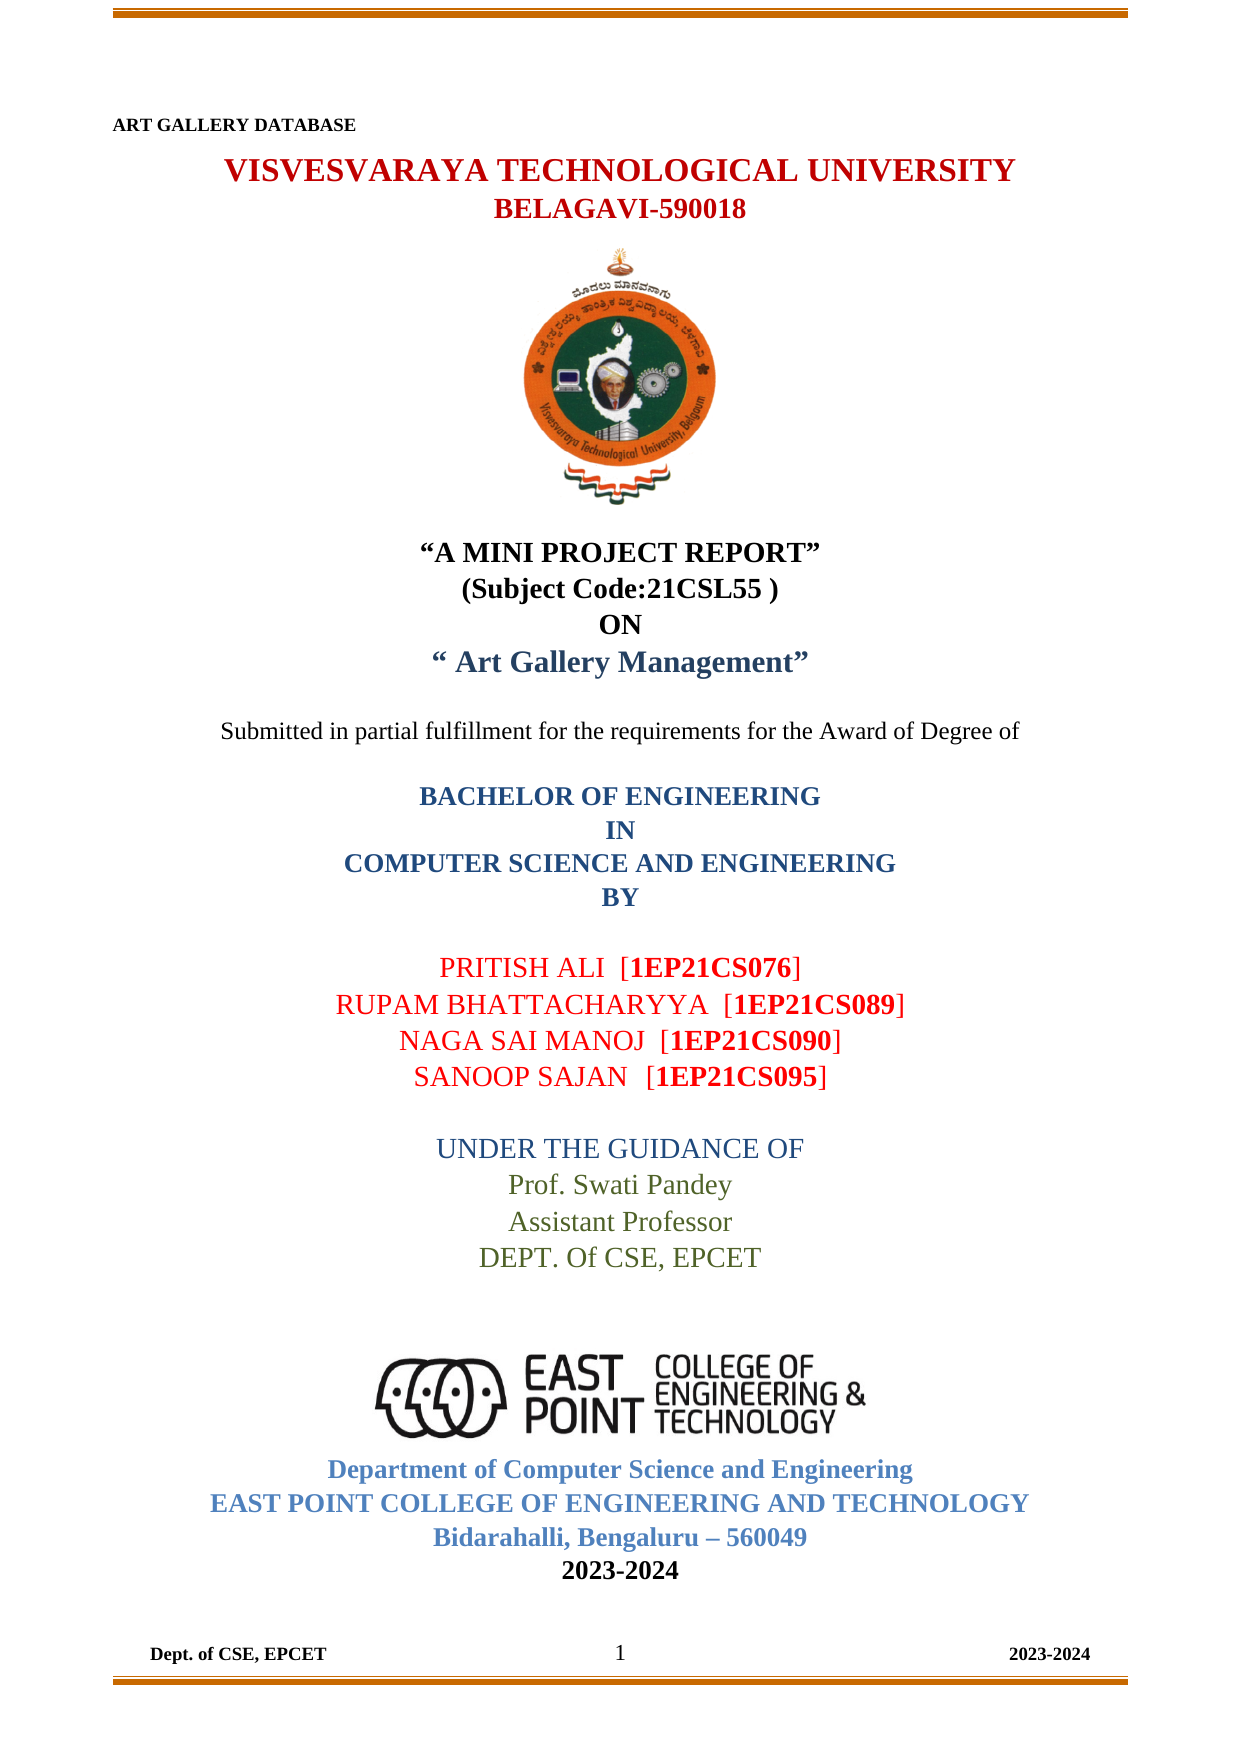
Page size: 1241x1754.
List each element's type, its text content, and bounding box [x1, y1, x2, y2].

text VISVESVARAYA TECHNOLOGICAL UNIVERSITY [112, 150, 1128, 188]
text Submitted in partial fulfillment for the requirements for the Award of Degree of [112, 716, 1128, 744]
text UNDER THE GUIDANCE OF [112, 1131, 1128, 1165]
text NAGA SAI MANOJ [1EP21CS090] [112, 1023, 1128, 1056]
text Assistant Professor [112, 1204, 1128, 1237]
text DEPT. Of CSE, EPCET [112, 1240, 1128, 1273]
text “A MINI PROJECT REPORT” [112, 535, 1128, 568]
text Bidarahalli, Bengaluru – 560049 [112, 1521, 1128, 1552]
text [112, 1487, 1128, 1518]
text ON [112, 607, 1128, 641]
text Prof. Swati Pandey [112, 1167, 1128, 1201]
text BELAGAVI-590018 [112, 191, 1128, 225]
text (Subject Code:21CSL55 ) [112, 571, 1128, 605]
picture [521, 248, 719, 505]
text COMPUTER SCIENCE AND ENGINEERING [112, 847, 1128, 878]
text PRITISH ALI [1EP21CS076] [112, 951, 1128, 984]
text “ Art Gallery Management” [112, 643, 1128, 679]
text RUPAM BHATTACHARYYA [1EP21CS089] [112, 987, 1128, 1020]
picture [366, 1348, 874, 1452]
text IN [112, 814, 1128, 845]
text BACHELOR OF ENGINEERING [112, 780, 1128, 811]
text BY [112, 881, 1128, 912]
text SANOOP SAJAN [1EP21CS095] [112, 1059, 1128, 1093]
text Department of Computer Science and Engineering [112, 1453, 1128, 1485]
text 2023-2024 [112, 1554, 1128, 1585]
